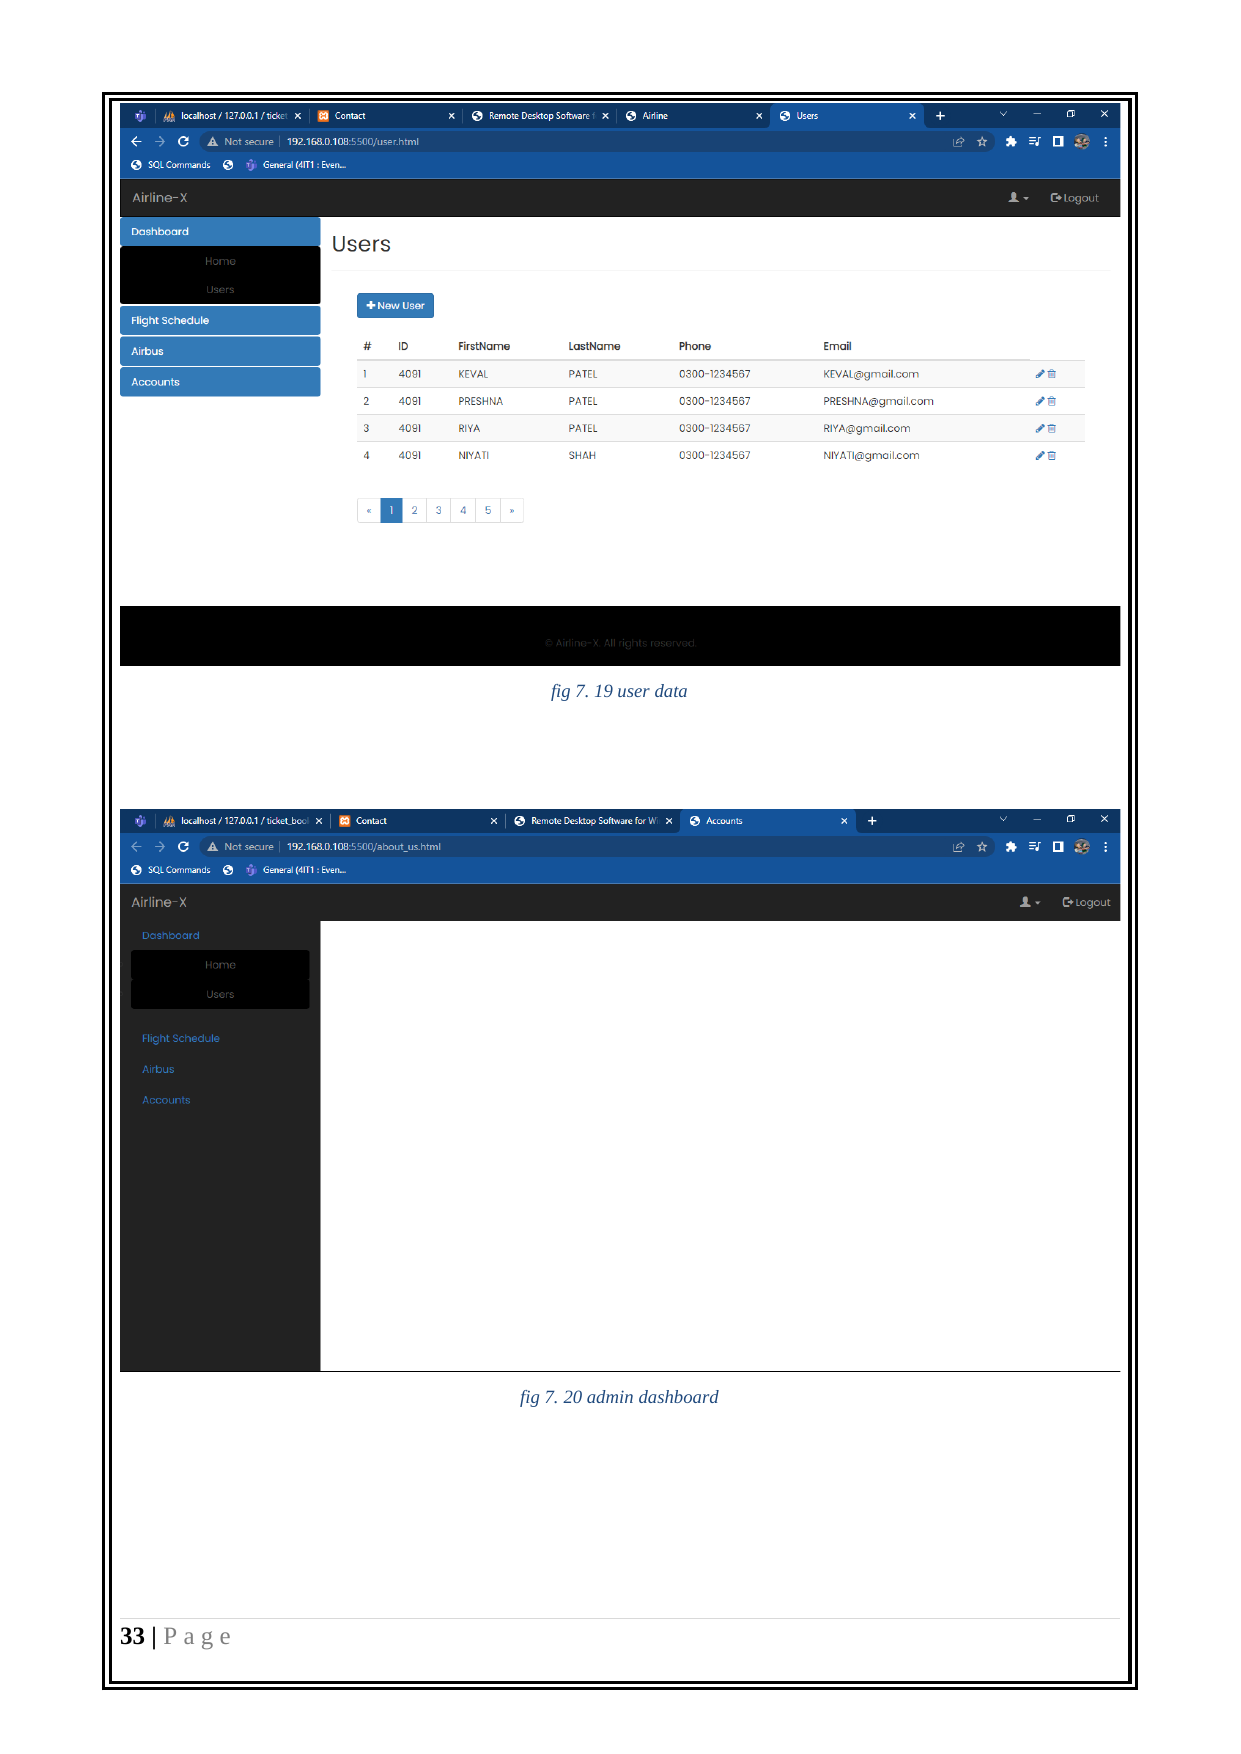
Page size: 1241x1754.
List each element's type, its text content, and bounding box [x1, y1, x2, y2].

picture [120, 809, 1121, 1372]
picture [120, 103, 1121, 666]
text fig 7. 20 admin dashboard [120, 1386, 1120, 1407]
text fig 7. 19 user data [120, 680, 1120, 702]
